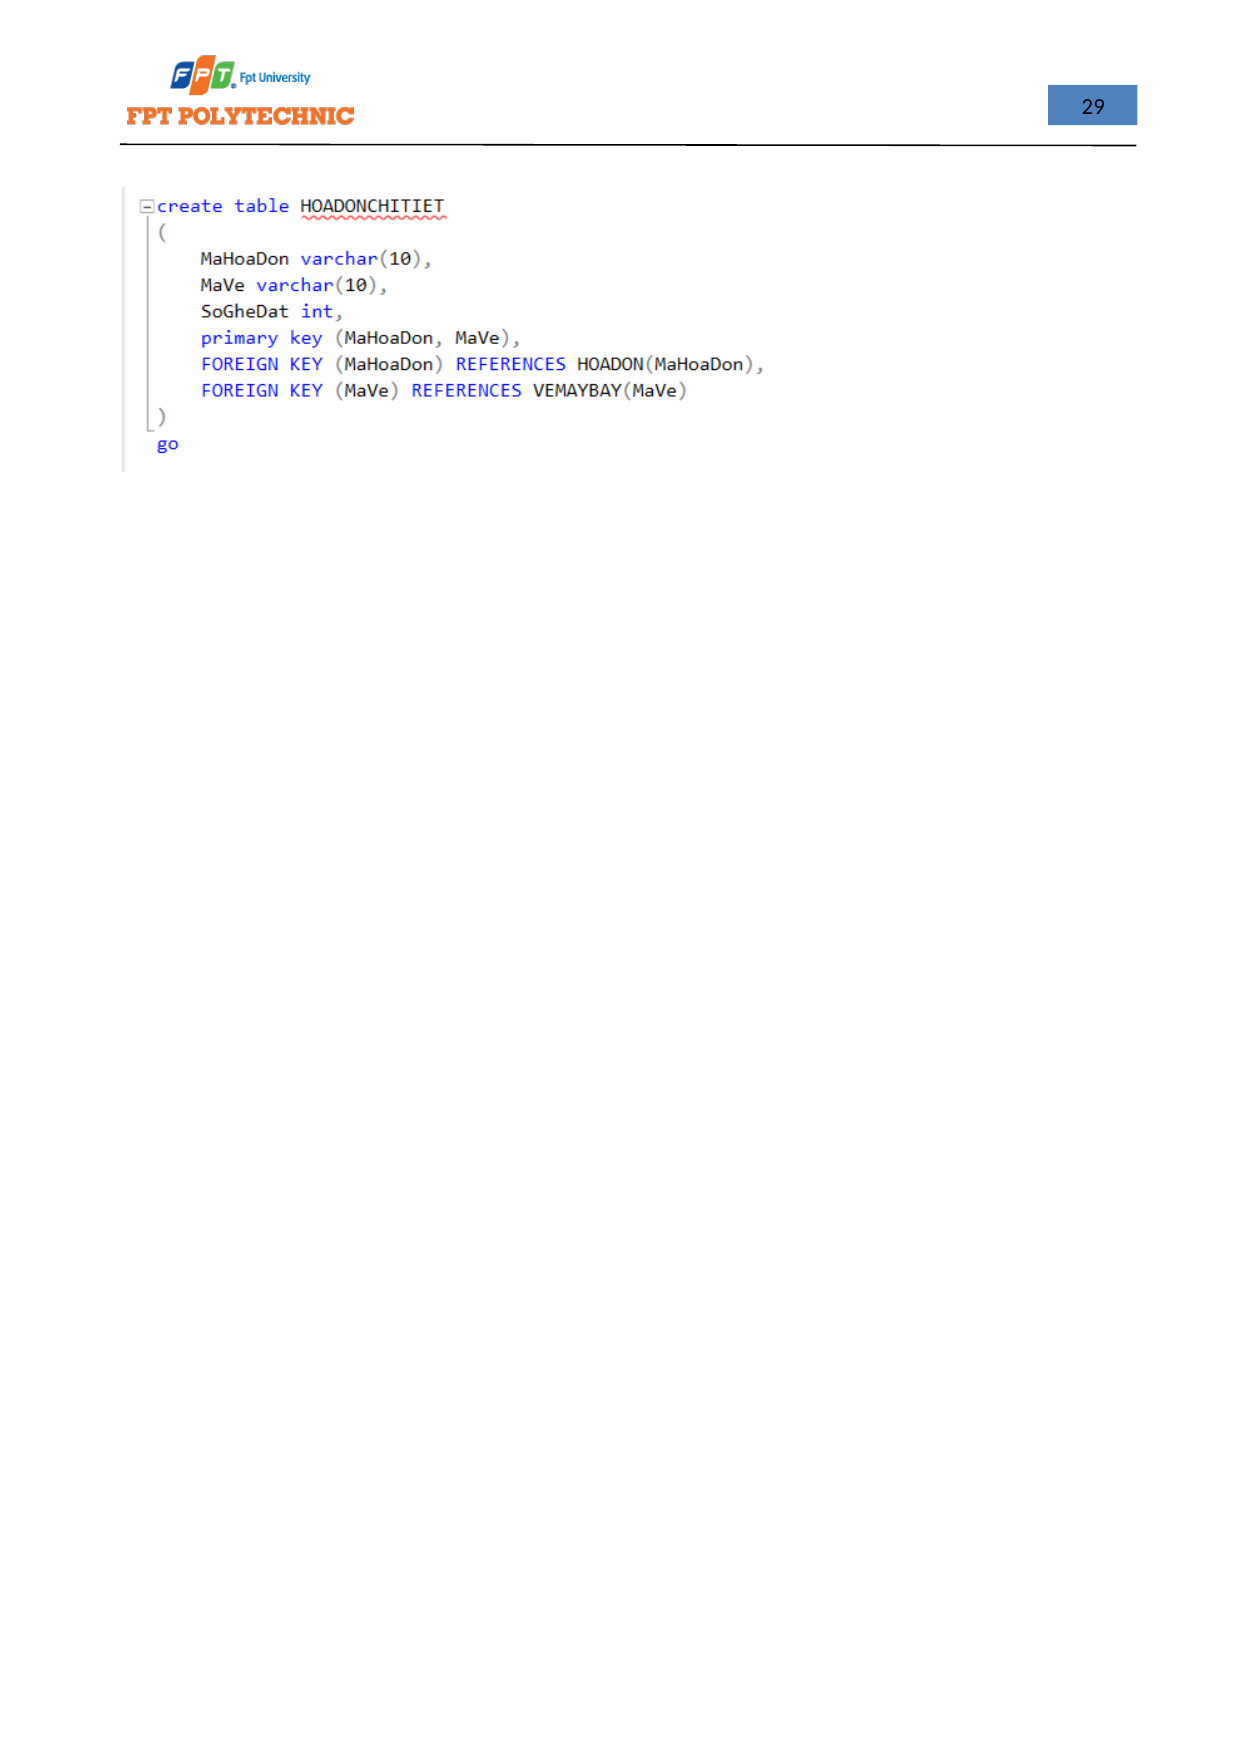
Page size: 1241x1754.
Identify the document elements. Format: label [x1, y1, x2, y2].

picture [121, 187, 801, 472]
picture [120, 50, 369, 134]
